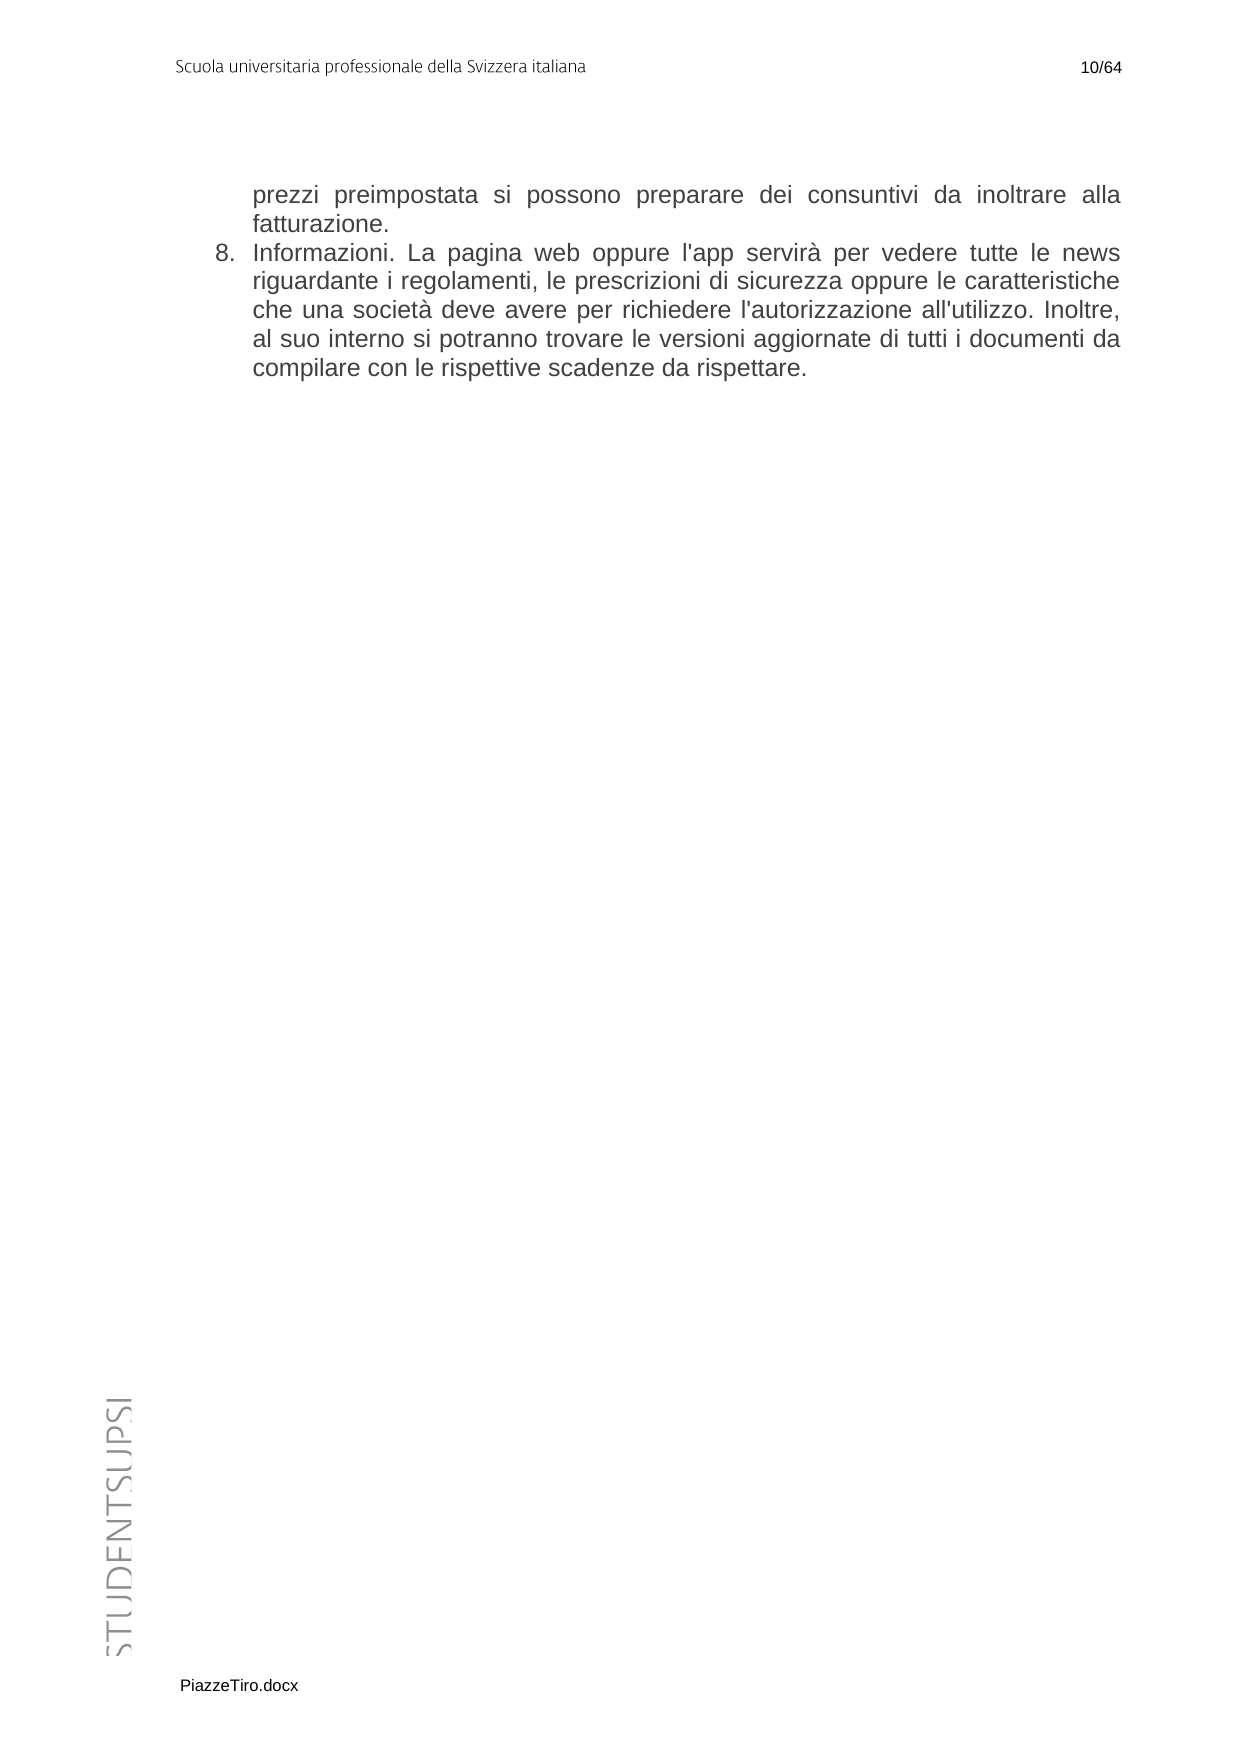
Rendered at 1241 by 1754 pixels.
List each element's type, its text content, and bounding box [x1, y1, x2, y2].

list Informazioni. La pagina web oppure l'app servirà per vedere tutte le news riguardante i regolamenti, le prescrizioni di sicurezza oppure le caratteristiche che una società deve avere per richiedere l'autorizzazione all'utilizzo. Inoltre, al suo interno si potranno trovare le versioni aggiornate di tutti i documenti da compilare con le rispettive scadenze da rispettare. [215, 238, 1122, 381]
picture [106, 1399, 132, 1657]
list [215, 180, 1122, 238]
picture [168, 53, 602, 80]
